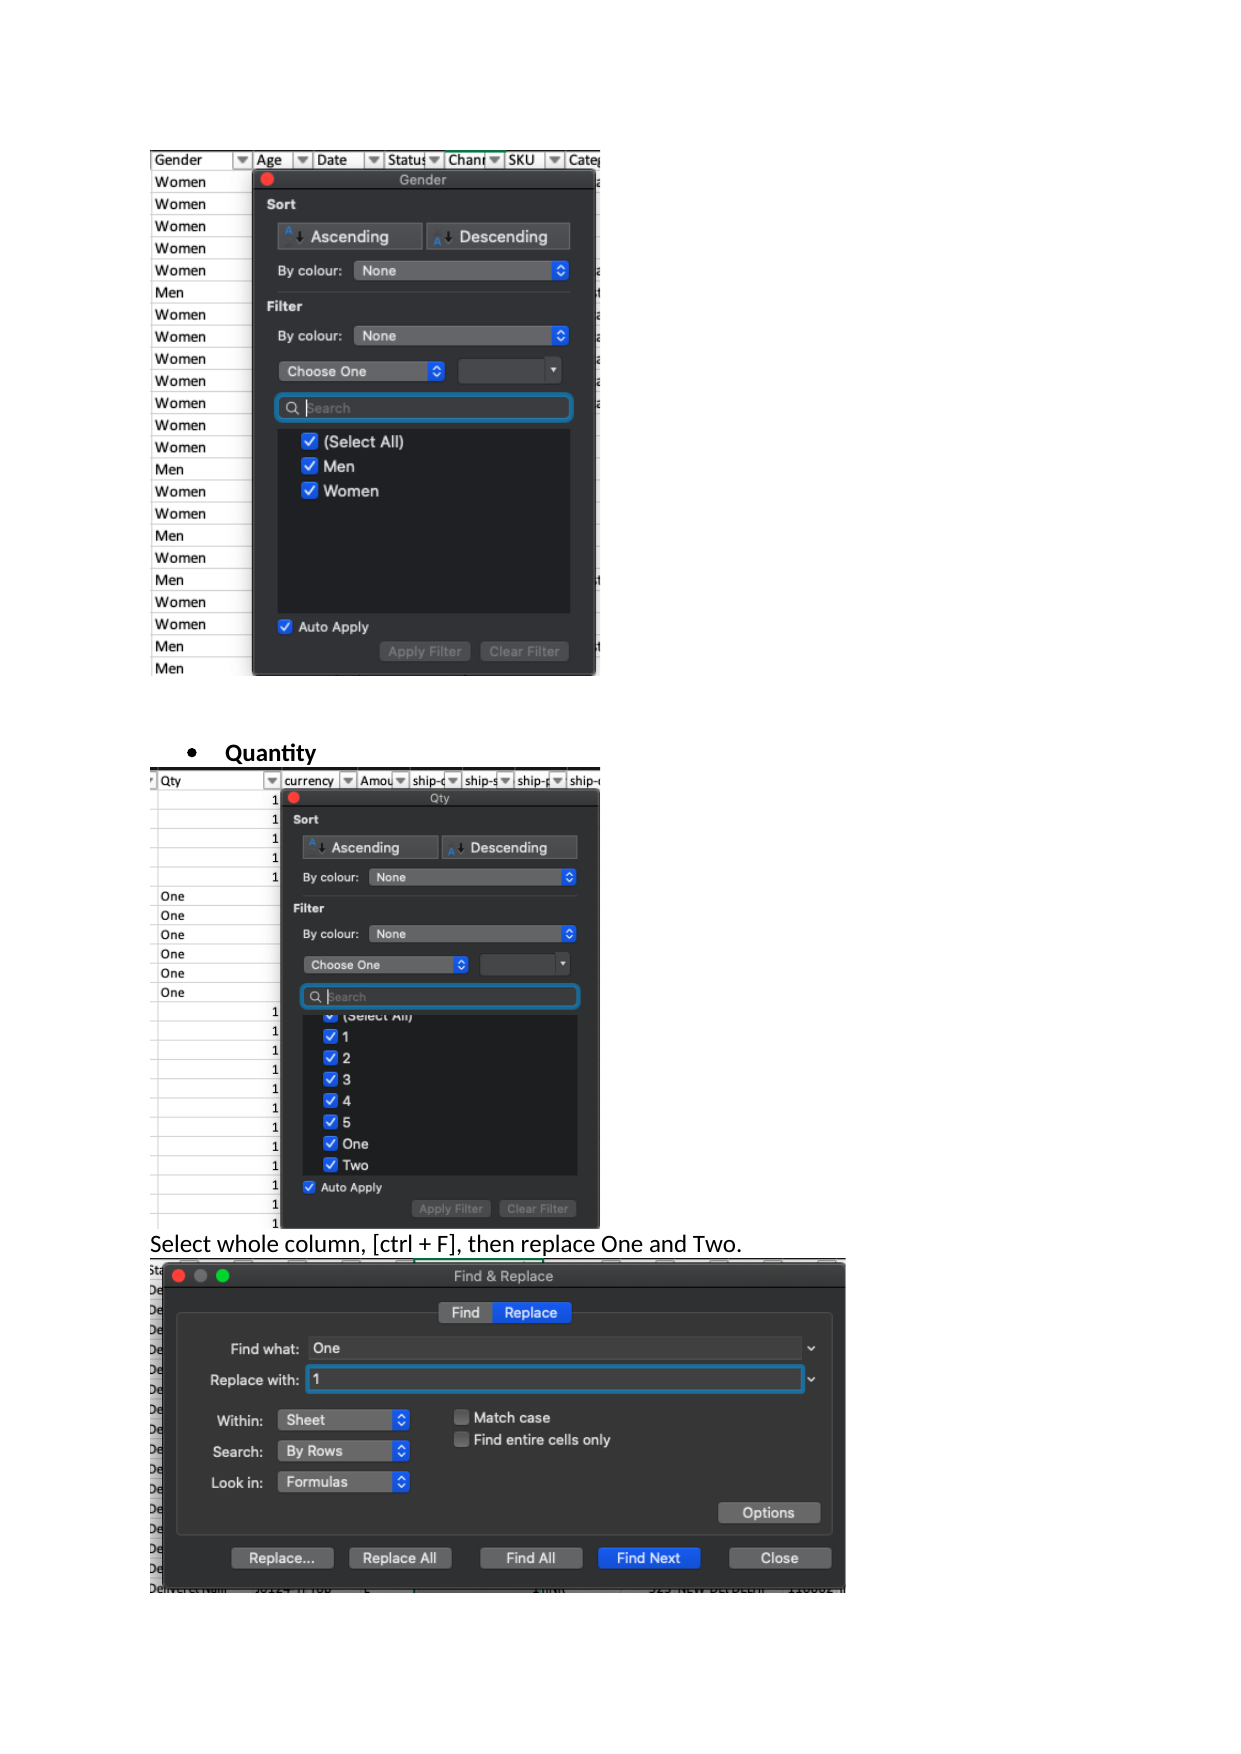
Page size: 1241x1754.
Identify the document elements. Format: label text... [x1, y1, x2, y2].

picture [150, 150, 600, 676]
text Select whole column, [ctrl + F], then replace One and Two. [150, 1228, 1090, 1259]
picture [150, 767, 600, 1229]
list Quantity [187, 737, 1090, 768]
picture [150, 1258, 846, 1593]
